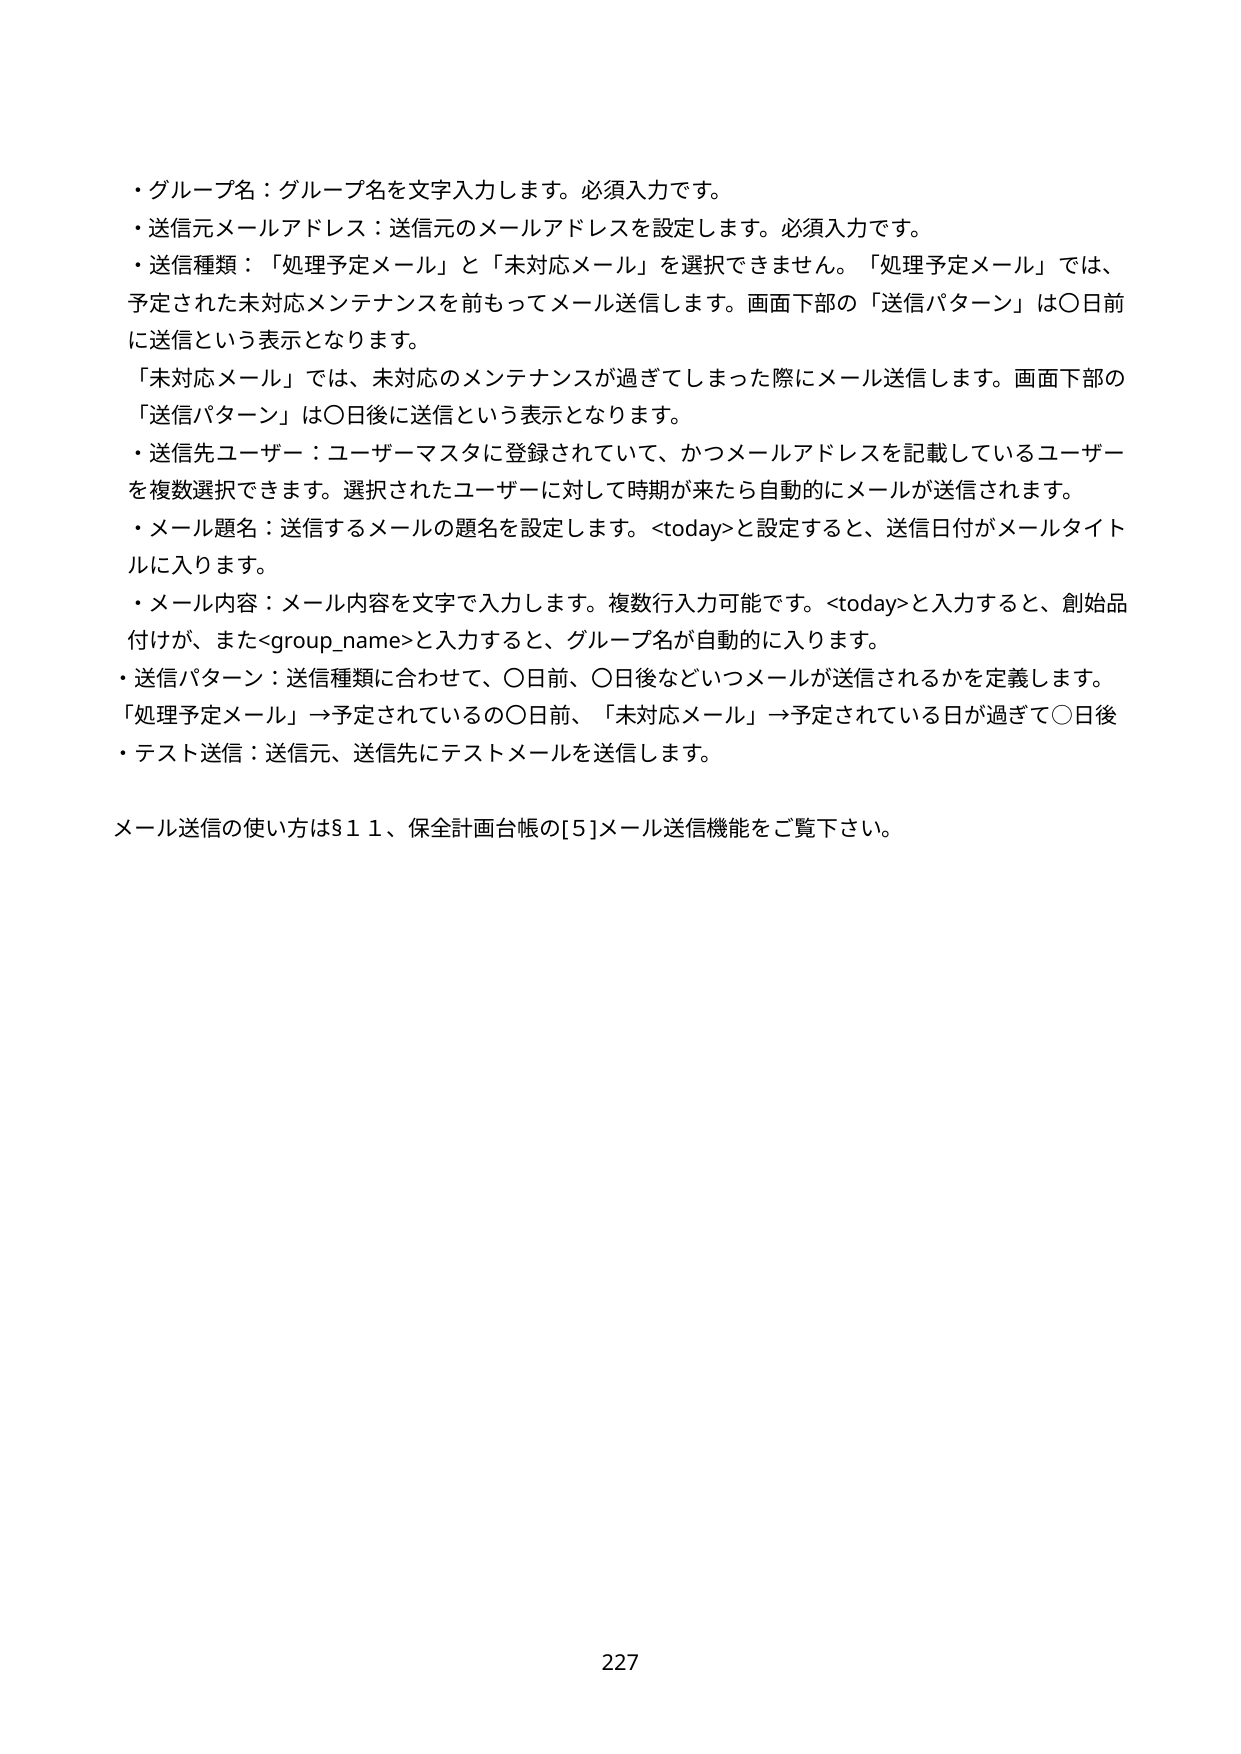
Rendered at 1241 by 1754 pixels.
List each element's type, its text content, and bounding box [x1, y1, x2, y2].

text ・メール題名：送信するメールの題名を設定します。<today>と設定すると、送信日付がメールタイトルに入ります。 [127, 508, 1128, 583]
text ・送信先ユーザー：ユーザーマスタに登録されていて、かつメールアドレスを記載しているユーザーを複数選択できます。選択されたユーザーに対して時期が来たら自動的にメールが送信されます。 [127, 433, 1128, 508]
text ・テスト送信：送信元、送信先にテストメールを送信します。 [112, 733, 1118, 771]
text ・送信種類：「処理予定メール」と「未対応メール」を選択できません。「処理予定メール」では、予定された未対応メンテナンスを前もってメール送信します。画面下部の「送信パターン」は〇日前に送信という表示となります。 [127, 246, 1128, 358]
text 「未対応メール」では、未対応のメンテナンスが過ぎてしまった際にメール送信します。画面下部の「送信パターン」は〇日後に送信という表示となります。 [127, 358, 1128, 433]
text ・送信元メールアドレス：送信元のメールアドレスを設定します。必須入力です。 [127, 208, 1128, 246]
text 「処理予定メール」→予定されているの〇日前、「未対応メール」→予定されている日が過ぎて○日後 [112, 696, 1128, 733]
text ・グループ名：グループ名を文字入力します。必須入力です。 [127, 171, 1128, 208]
text ・送信パターン：送信種類に合わせて、〇日前、〇日後などいつメールが送信されるかを定義します。 [112, 658, 1118, 696]
text ・メール内容：メール内容を文字で入力します。複数行入力可能です。<today>と入力すると、創始品付けが、また<group_name>と入力すると、グループ名が自動的に入ります。 [127, 583, 1128, 658]
text メール送信の使い方は§１１、保全計画台帳の[５]メール送信機能をご覧下さい。 [112, 808, 1118, 846]
